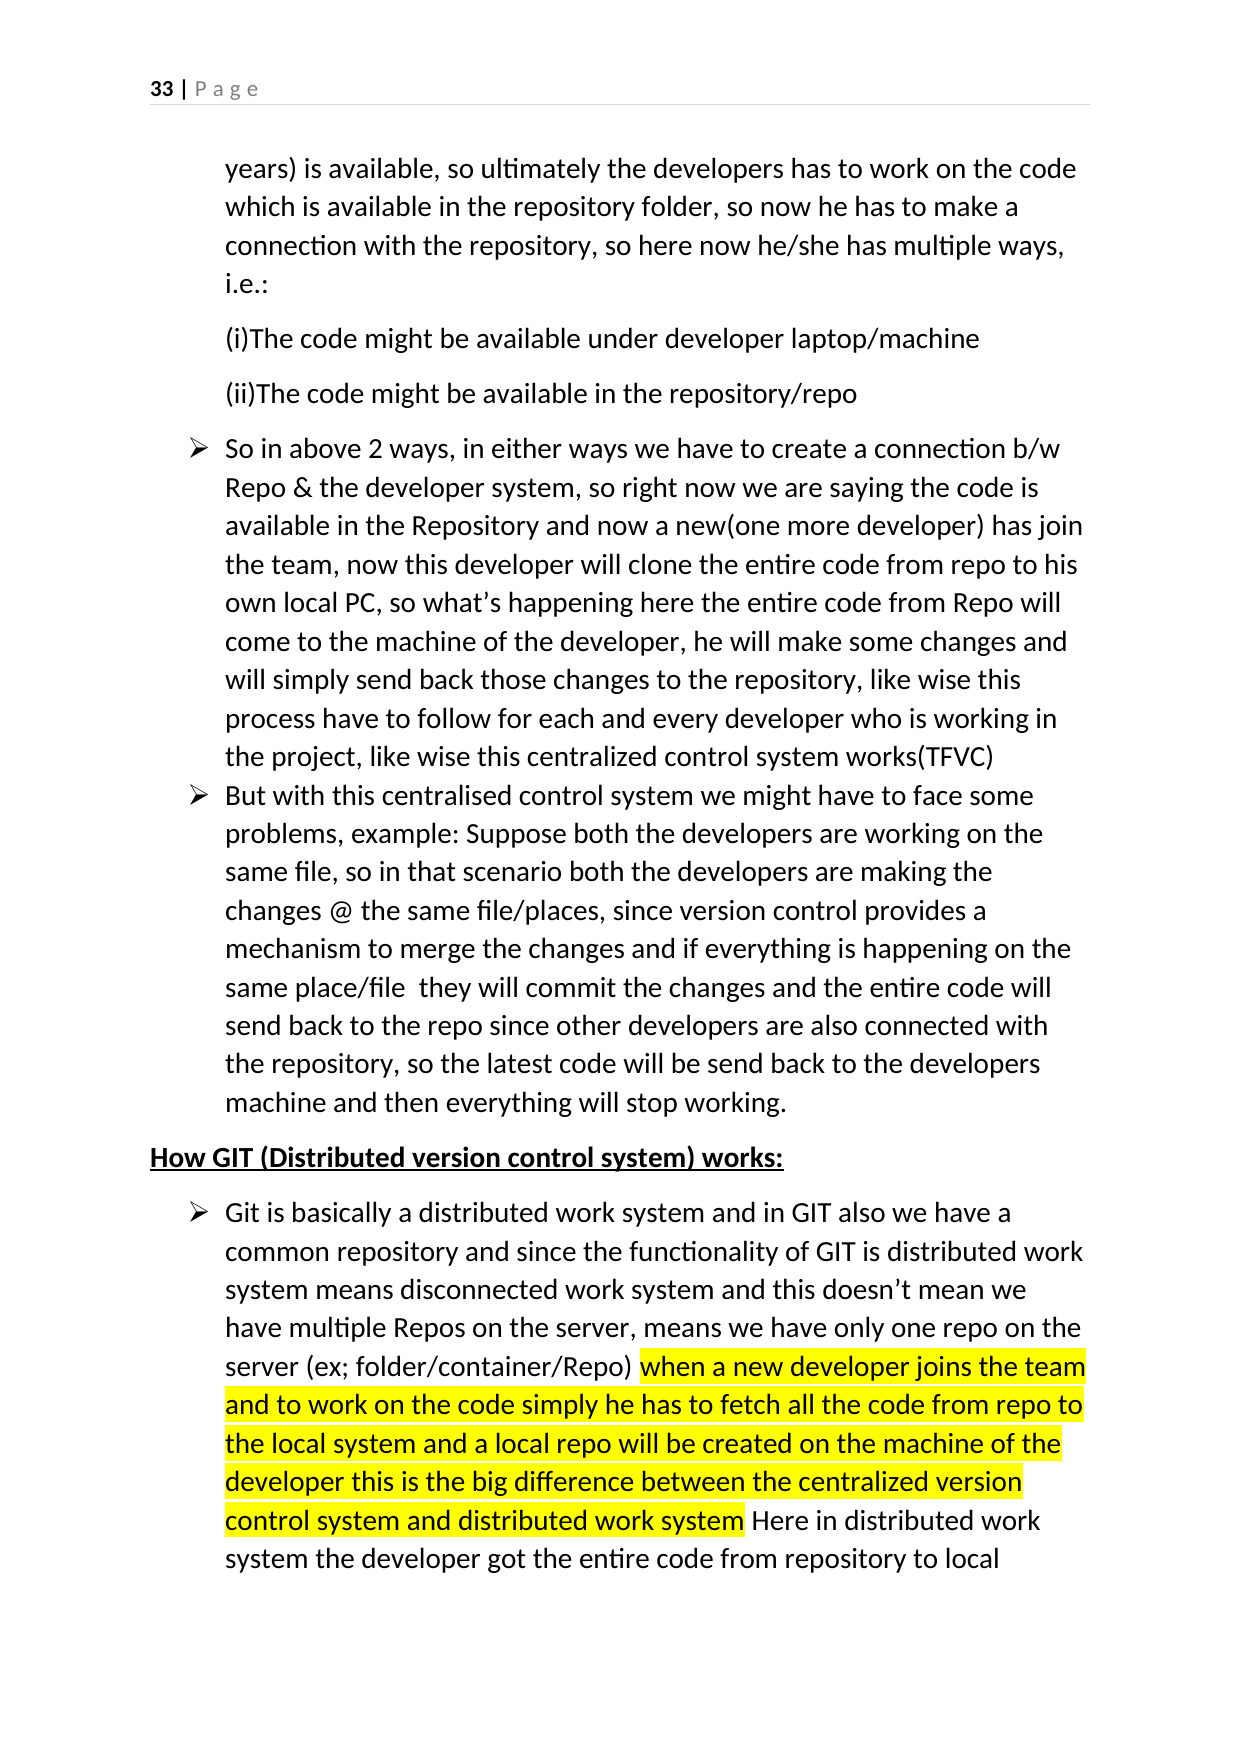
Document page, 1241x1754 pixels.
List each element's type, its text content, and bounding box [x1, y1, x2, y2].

list But with this centralised control system we might have to face some problems, example: Suppose both the developers are working on the same file, so in that scenario both the developers are making the changes @ the same file/places, since version control provides a mechanism to merge the changes and if everything is happening on the same place/file they will commit the changes and the entire code will send back to the repo since other developers are also connected with the repository, so the latest code will be send back to the developers machine and then everything will stop working. [187, 777, 1090, 1120]
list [187, 150, 1090, 301]
text (ii)The code might be available in the repository/repo [150, 376, 1090, 411]
text (i)The code might be available under developer laptop/machine [150, 320, 1090, 356]
text How GIT (Distributed version control system) works: [150, 1139, 1090, 1175]
list So in above 2 ways, in either ways we have to create a connection b/w Repo & the developer system, so right now we are saying the code is available in the Repository and now a new(one more developer) has join the team, now this developer will clone the entire code from repo to his own local PC, so what’s happening here the entire code from Repo will come to the machine of the developer, he will make some changes and will simply send back those changes to the repository, like wise this process have to follow for each and every developer who is working in the project, like wise this centralized control system works(TFVC) [187, 431, 1090, 774]
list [187, 1194, 1090, 1576]
